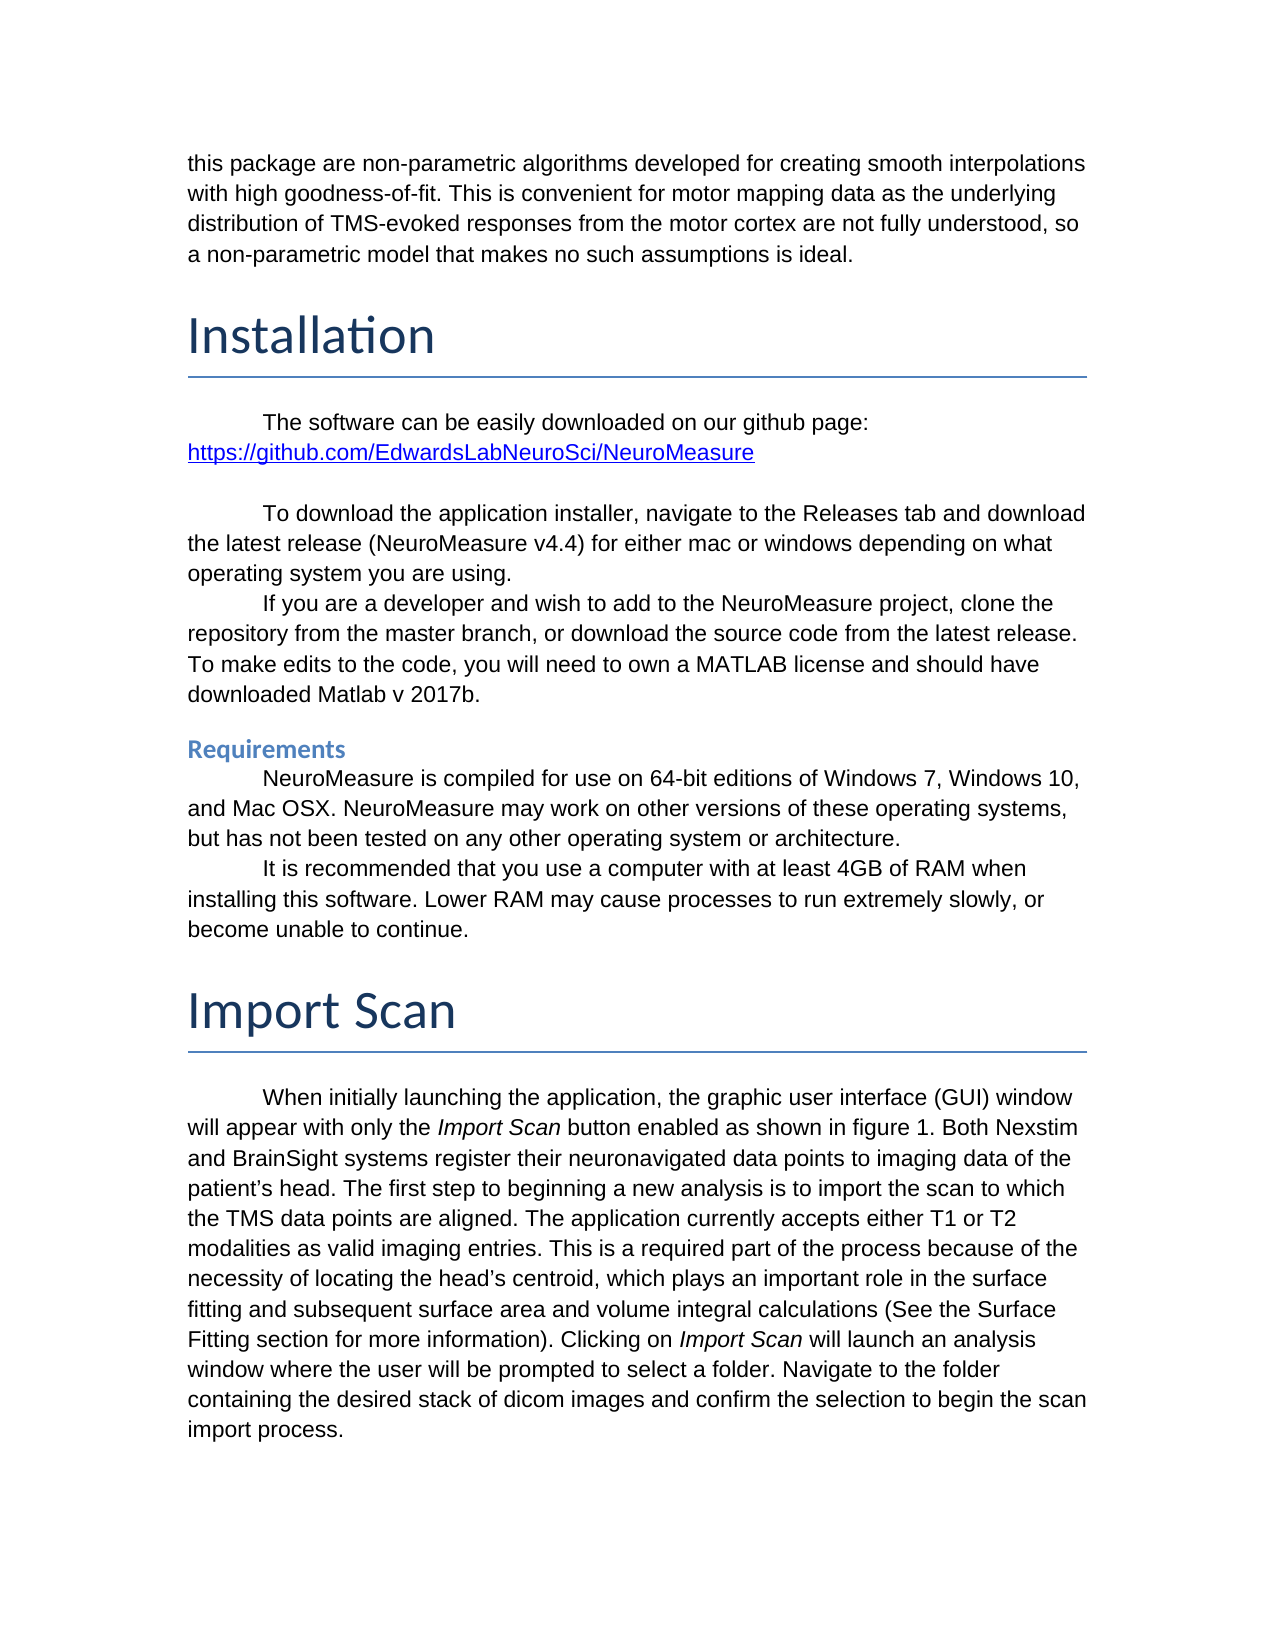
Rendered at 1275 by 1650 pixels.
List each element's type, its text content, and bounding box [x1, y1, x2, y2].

text The software can be easily downloaded on our github page: https://github.com/EdwardsLabNeuroSci/NeuroMeasure [187, 409, 1087, 465]
text It is recommended that you use a computer with at least 4GB of RAM when installing this software. Lower RAM may cause processes to run extremely slowly, or become unable to continue. [187, 855, 1087, 942]
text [187, 150, 1087, 267]
subtitle Requirements [187, 732, 1087, 765]
title Installation [187, 301, 1087, 378]
text NeuroMeasure is compiled for use on 64-bit editions of Windows 7, Windows 10, and Mac OSX. NeuroMeasure may work on other versions of these operating systems, but has not been tested on any other operating system or architecture. [187, 765, 1087, 852]
text To download the application installer, navigate to the Releases tab and download the latest release (NeuroMeasure v4.4) for either mac or windows depending on what operating system you are using. [187, 499, 1087, 586]
text If you are a developer and wish to add to the NeuroMeasure project, clone the repository from the master branch, or download the source code from the latest release. To make edits to the code, you will need to own a MATLAB license and should have downloaded Matlab v 2017b. [187, 590, 1087, 707]
text When initially launching the application, the graphic user interface (GUI) window will appear with only the Import Scan button enabled as shown in figure 1. Both Nexstim and BrainSight systems register their neuronavigated data points to imaging data of the patient’s head. The first step to beginning a new analysis is to import the scan to which the TMS data points are aligned. The application currently accepts either T1 or T2 modalities as valid imaging entries. This is a required part of the process because of the necessity of locating the head’s centroid, which plays an important role in the surface fitting and subsequent surface area and volume integral calculations (See the Surface Fitting section for more information). Clicking on Import Scan will launch an analysis window where the user will be prompted to select a folder. Navigate to the folder containing the desired stack of dicom images and confirm the selection to begin the scan import process. [187, 1084, 1087, 1443]
title Import Scan [187, 976, 1087, 1053]
